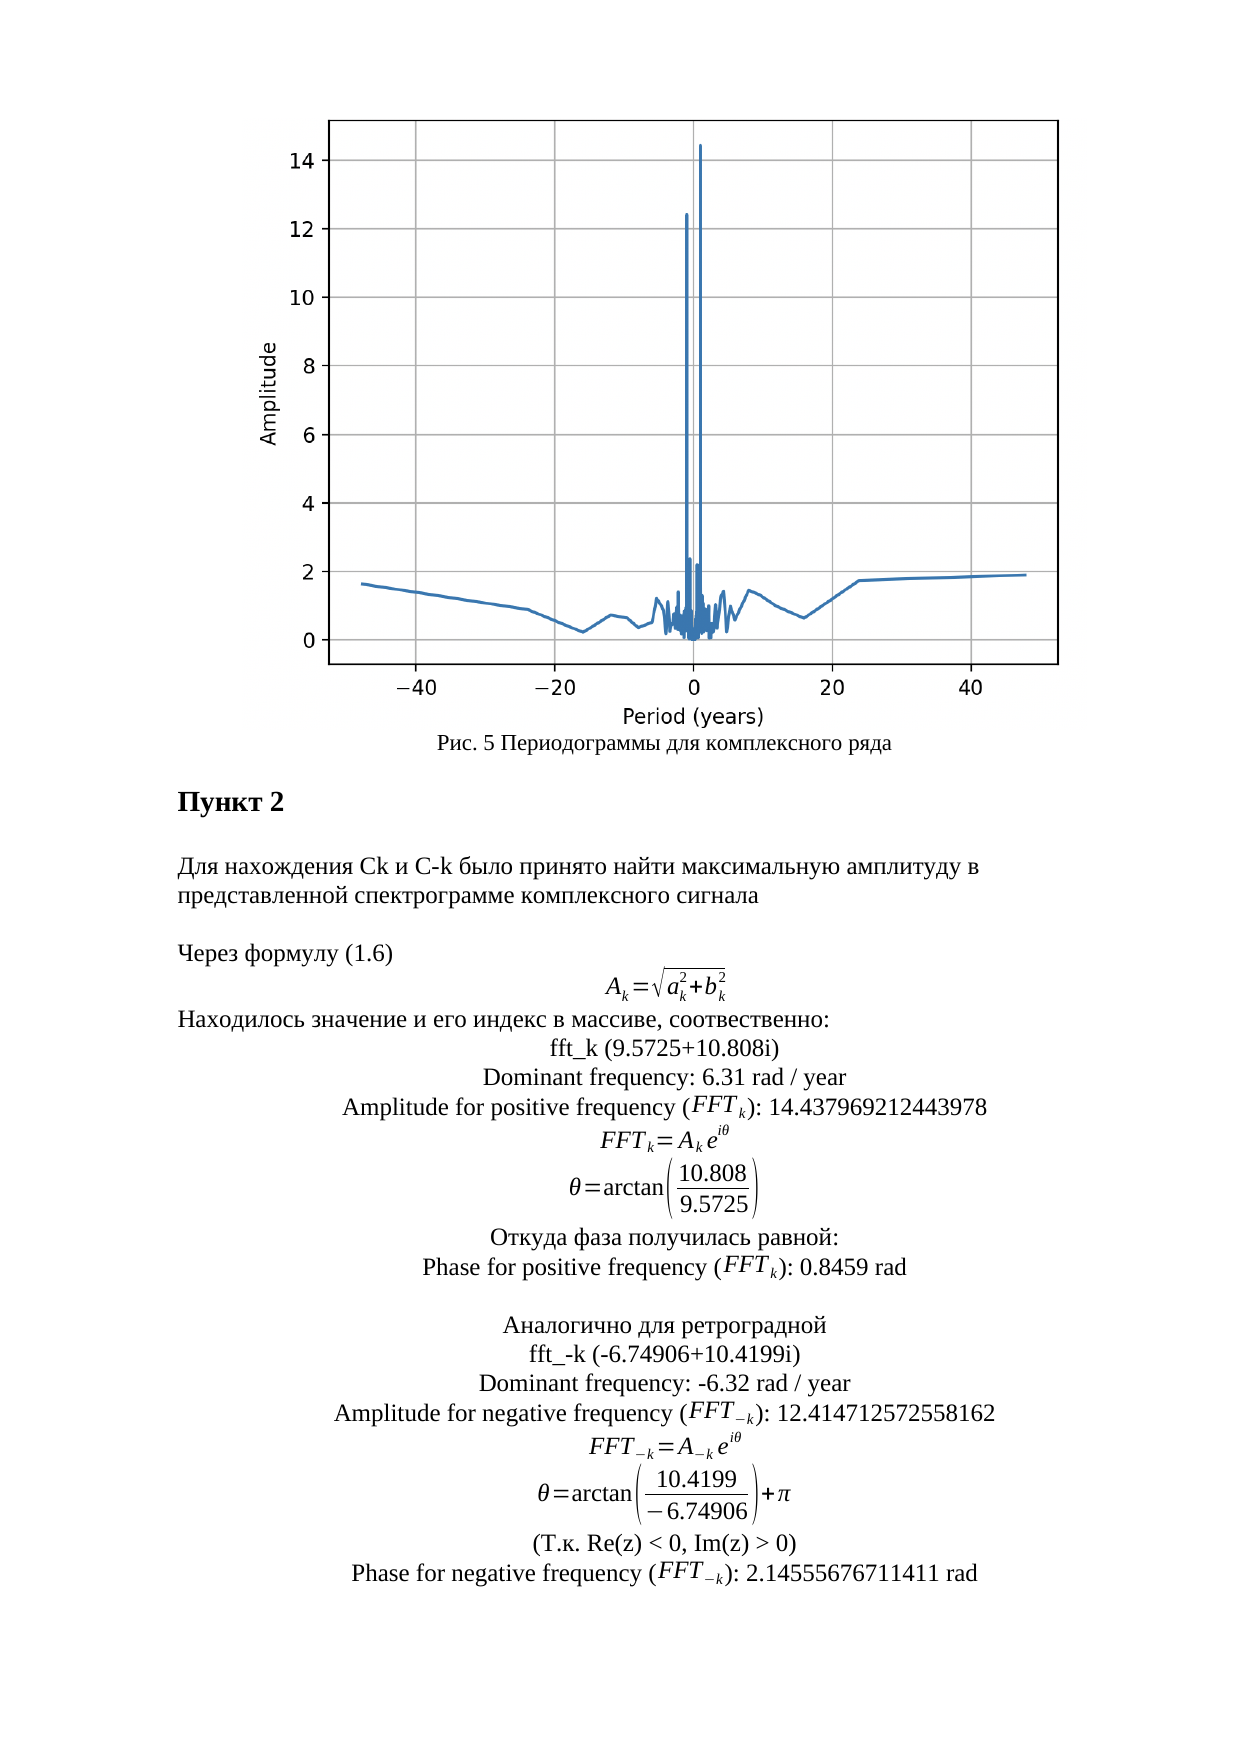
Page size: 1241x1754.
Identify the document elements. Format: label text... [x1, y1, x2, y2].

text Аналогично для ретроградной [177, 1310, 1152, 1339]
text Phase for positive frequency (): 0.8459 rad [177, 1250, 1152, 1282]
text Amplitude for negative frequency (): 12.414712572558162 [177, 1397, 1152, 1428]
text Через формулу (1.6) [177, 938, 1152, 966]
text Dominant frequency: -6.32 rad / year [177, 1368, 1152, 1397]
text Находилось значение и его индекс в массиве, соотвественно: [177, 1004, 1152, 1033]
text Для нахождения Сk и С-k было принято найти максимальную амплитуду в представленной спектрограмме комплексного сигнала [177, 851, 1152, 909]
picture [242, 118, 1087, 730]
text Phase for negative frequency (): 2.14555676711411 rad [177, 1557, 1152, 1588]
text (Т.к. Re(z) < 0, Im(z) > 0) [177, 1528, 1152, 1557]
text fft_-k (-6.74906+10.4199i) [177, 1339, 1152, 1368]
text Пункт 2 [177, 784, 1152, 818]
text Amplitude for positive frequency (): 14.437969212443978 [177, 1090, 1152, 1122]
text Dominant frequency: 6.31 rad / year [177, 1062, 1152, 1090]
text Рис. 5 Периодограммы для комплексного ряда [177, 729, 1152, 756]
text Откуда фаза получилась равной: [177, 1222, 1152, 1250]
text fft_k (9.5725+10.808i) [177, 1033, 1152, 1062]
